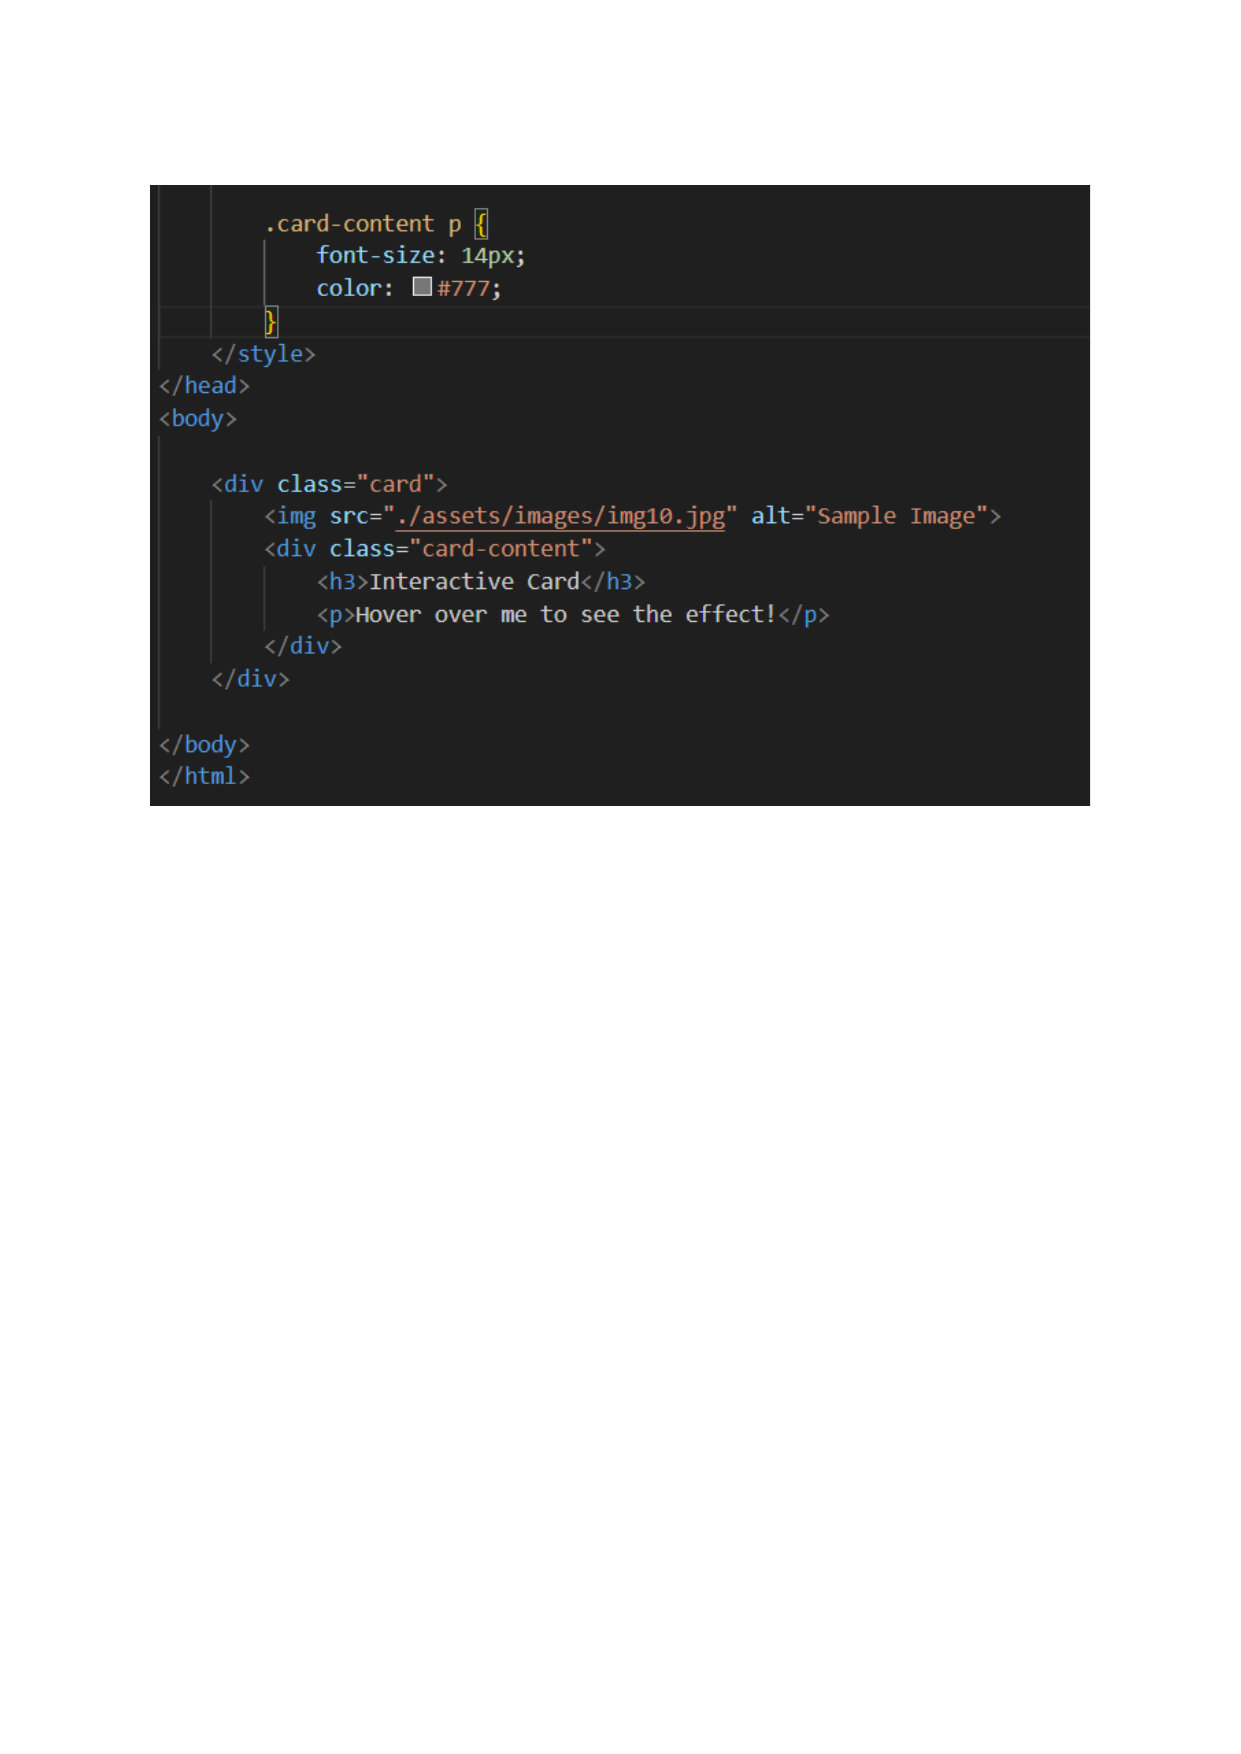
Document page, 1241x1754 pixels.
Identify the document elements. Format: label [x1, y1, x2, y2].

picture [150, 185, 1091, 806]
